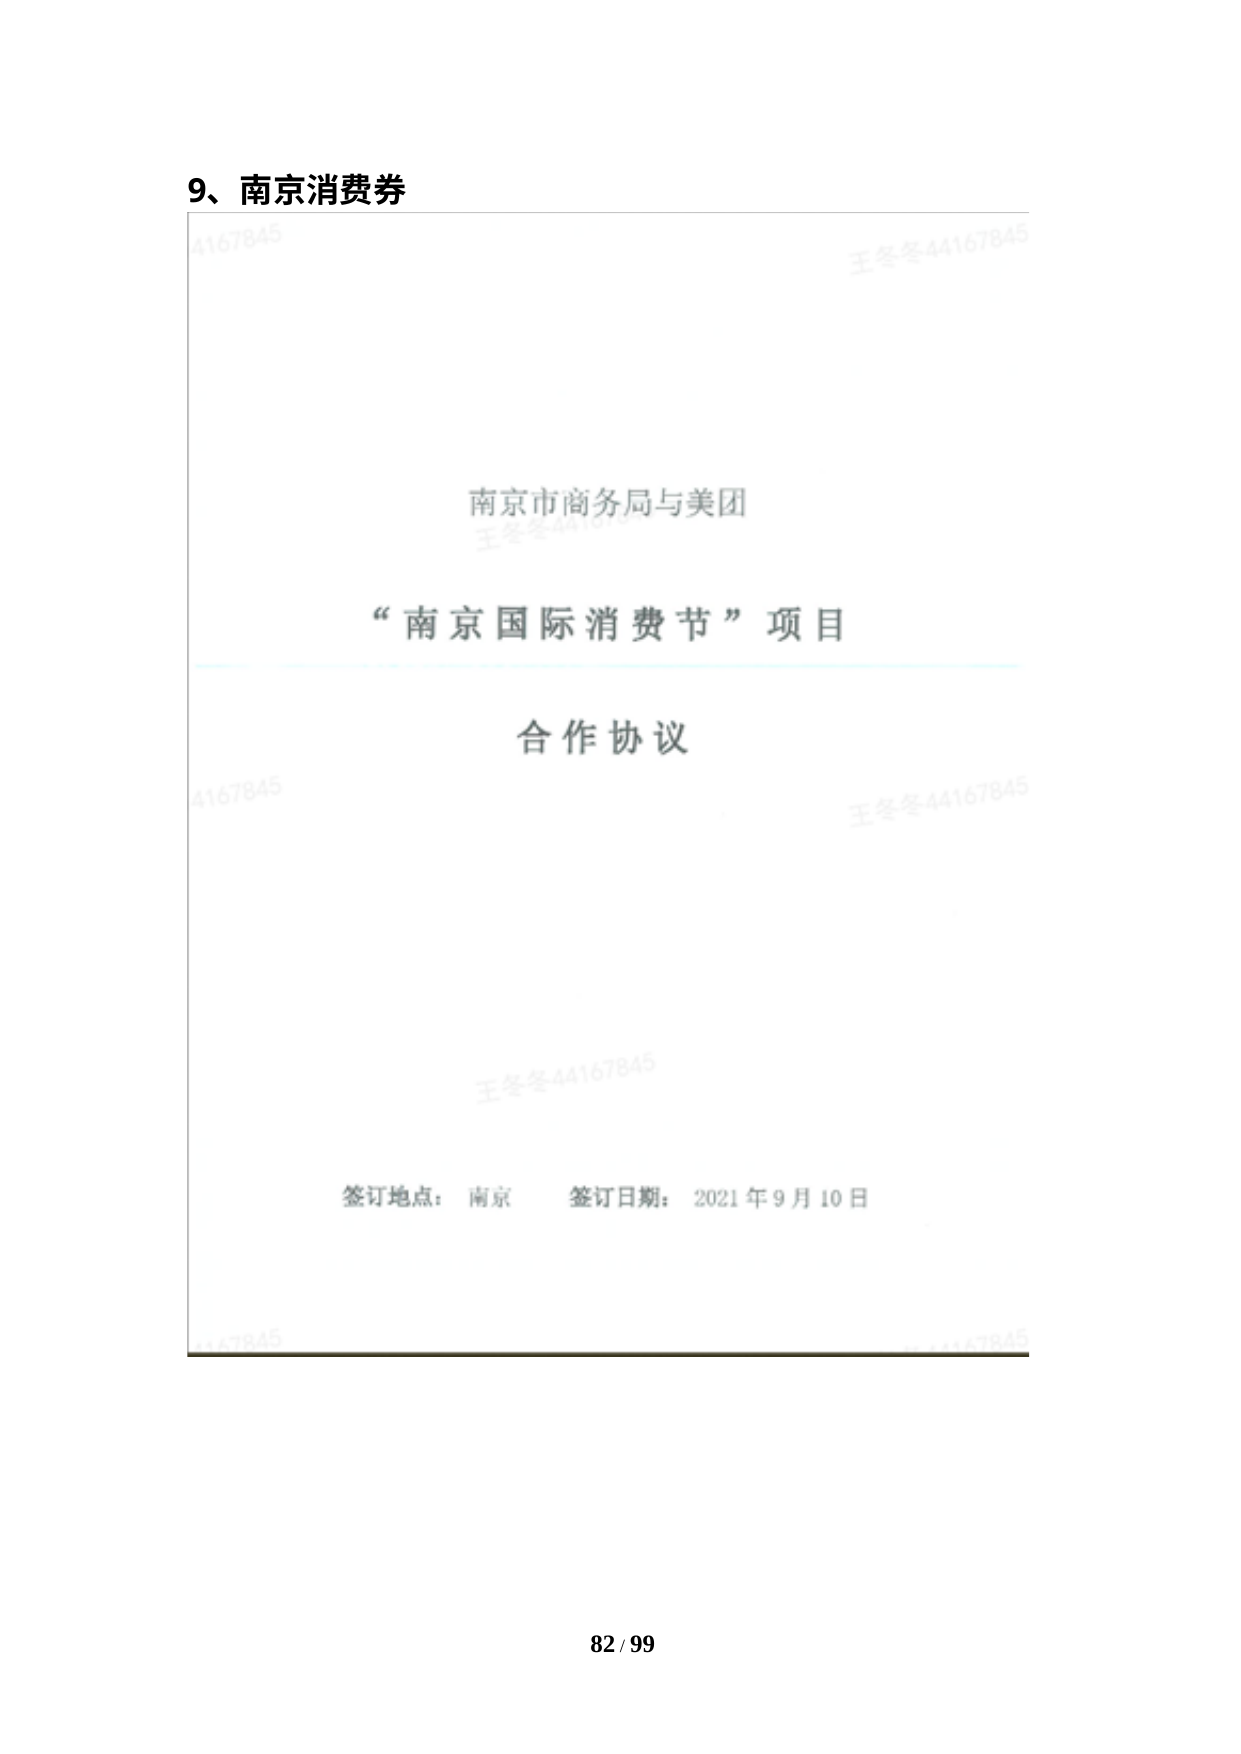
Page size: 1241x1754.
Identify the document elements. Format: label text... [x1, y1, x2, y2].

picture [187, 212, 1030, 1357]
text 9、南京消费券 [187, 163, 1053, 212]
